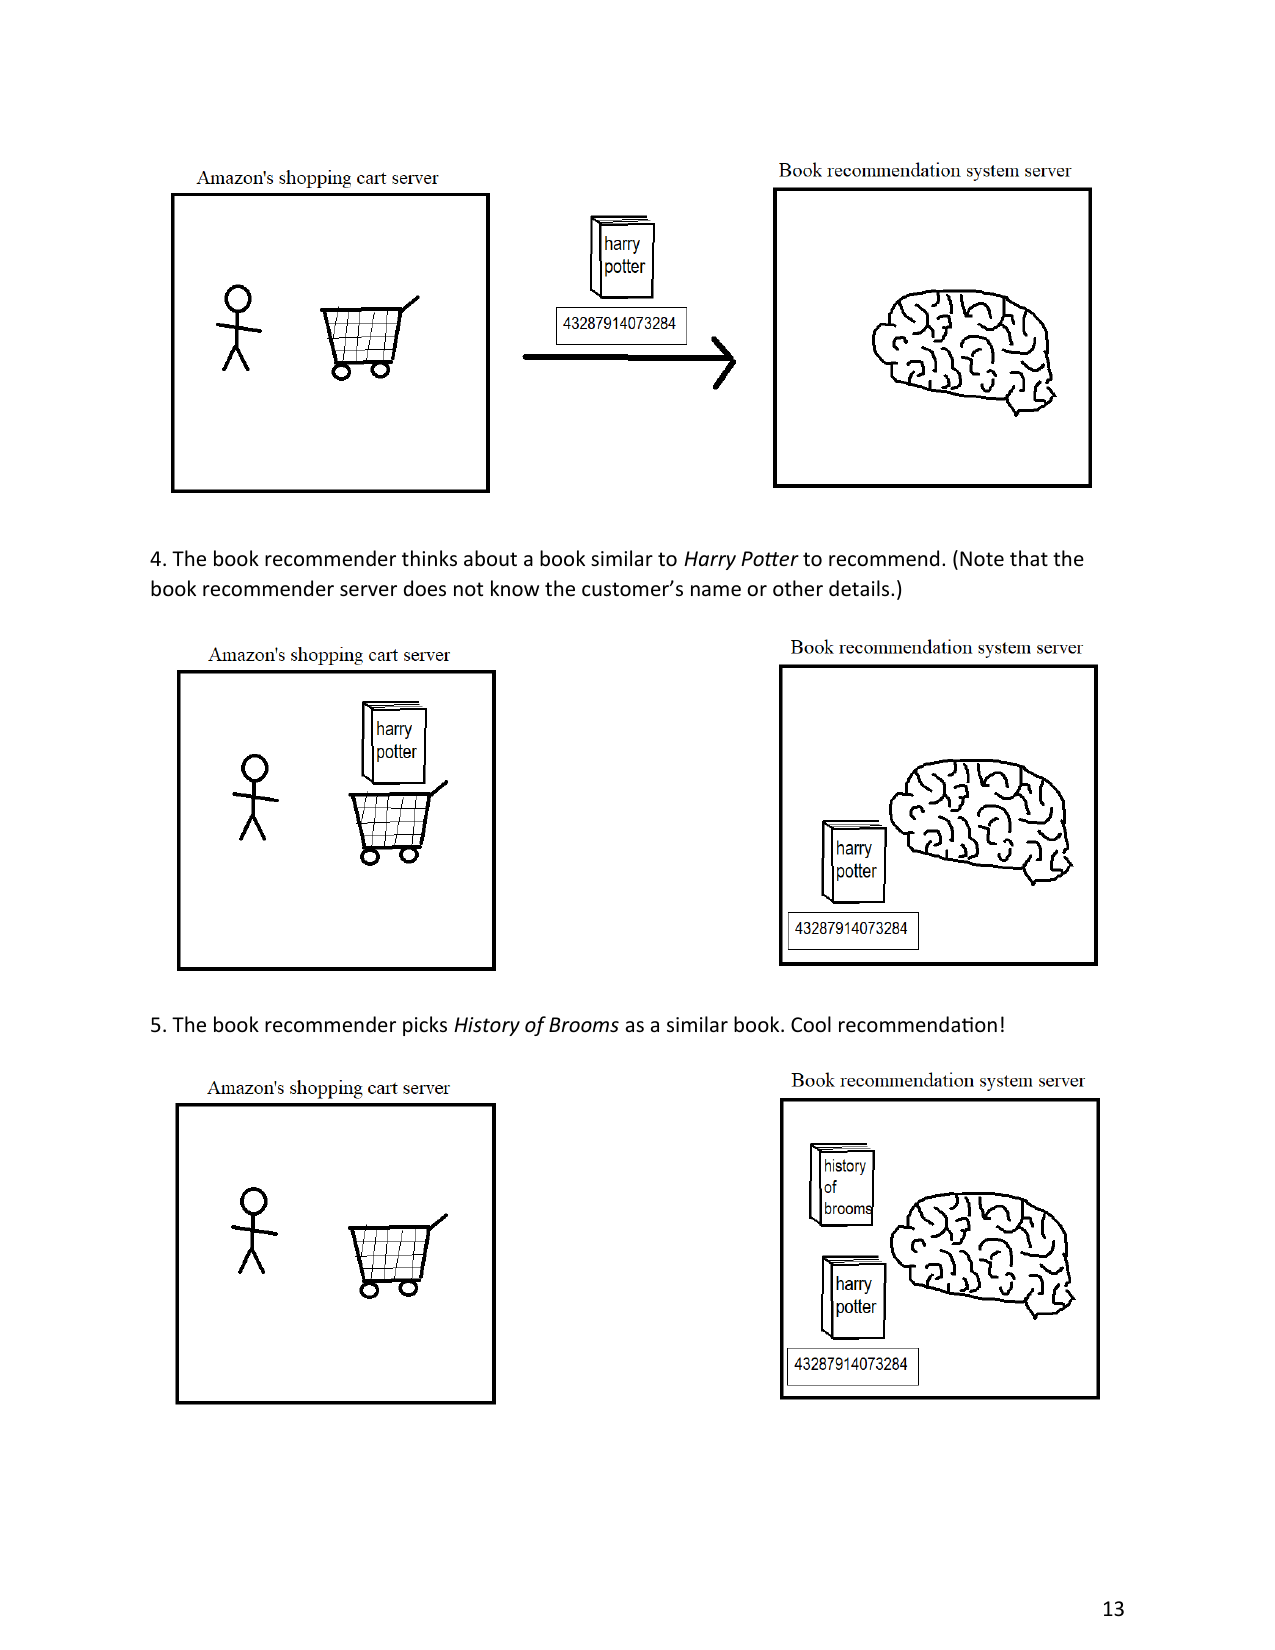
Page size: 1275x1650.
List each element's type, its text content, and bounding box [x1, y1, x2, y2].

picture [150, 150, 1124, 525]
picture [150, 621, 1124, 992]
text 4. The book recommender thinks about a book similar to Harry Potter to recommend. (Note that the book recommender server does not know the customer’s name or other details.) [150, 544, 1125, 602]
text 5. The book recommender picks History of Brooms as a similar book. Cool recommendation! [150, 1010, 1125, 1038]
picture [150, 1057, 1124, 1433]
